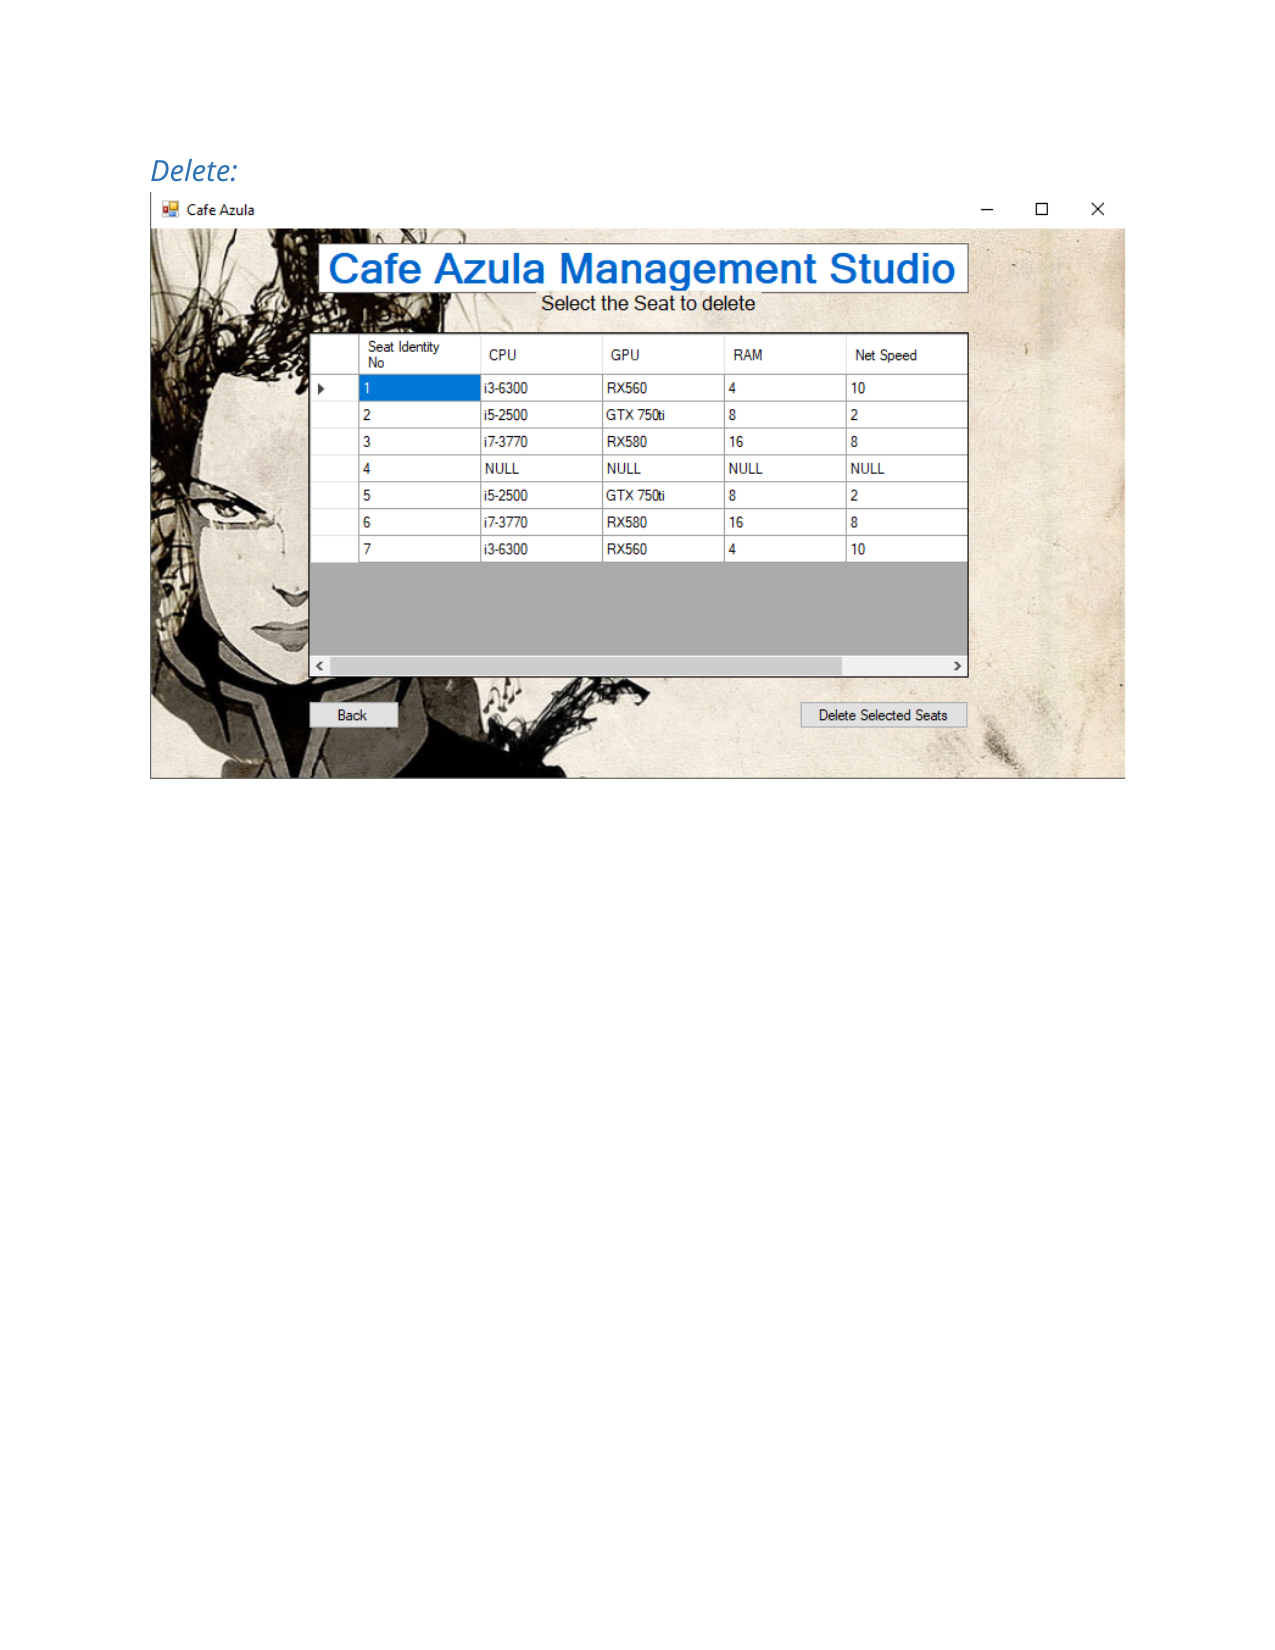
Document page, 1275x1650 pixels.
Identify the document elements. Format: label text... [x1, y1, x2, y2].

picture [150, 192, 1125, 779]
subtitle Delete: [150, 150, 1125, 190]
